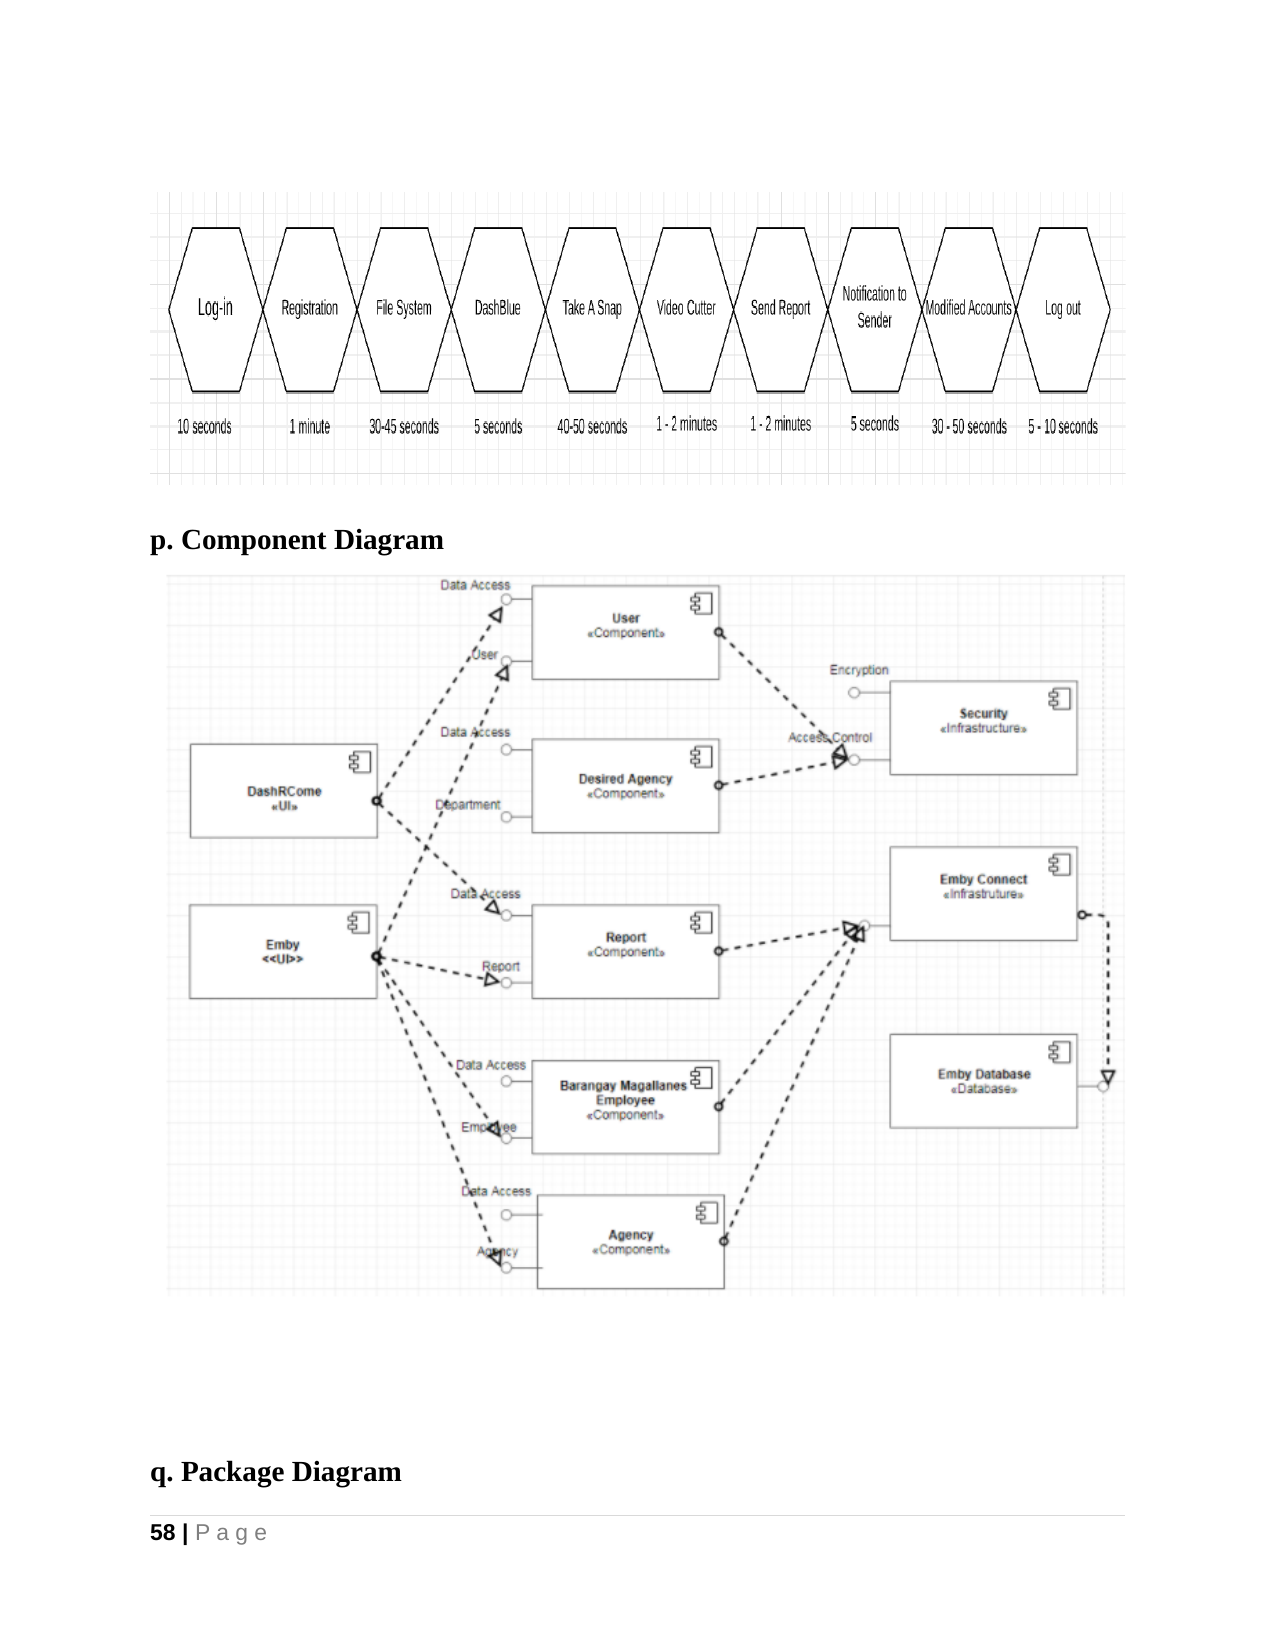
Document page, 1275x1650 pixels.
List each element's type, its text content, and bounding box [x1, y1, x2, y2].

text q. Package Diagram [150, 1454, 1125, 1488]
picture [150, 192, 1126, 485]
picture [150, 560, 1125, 1313]
text p. Component Diagram [150, 522, 1125, 555]
